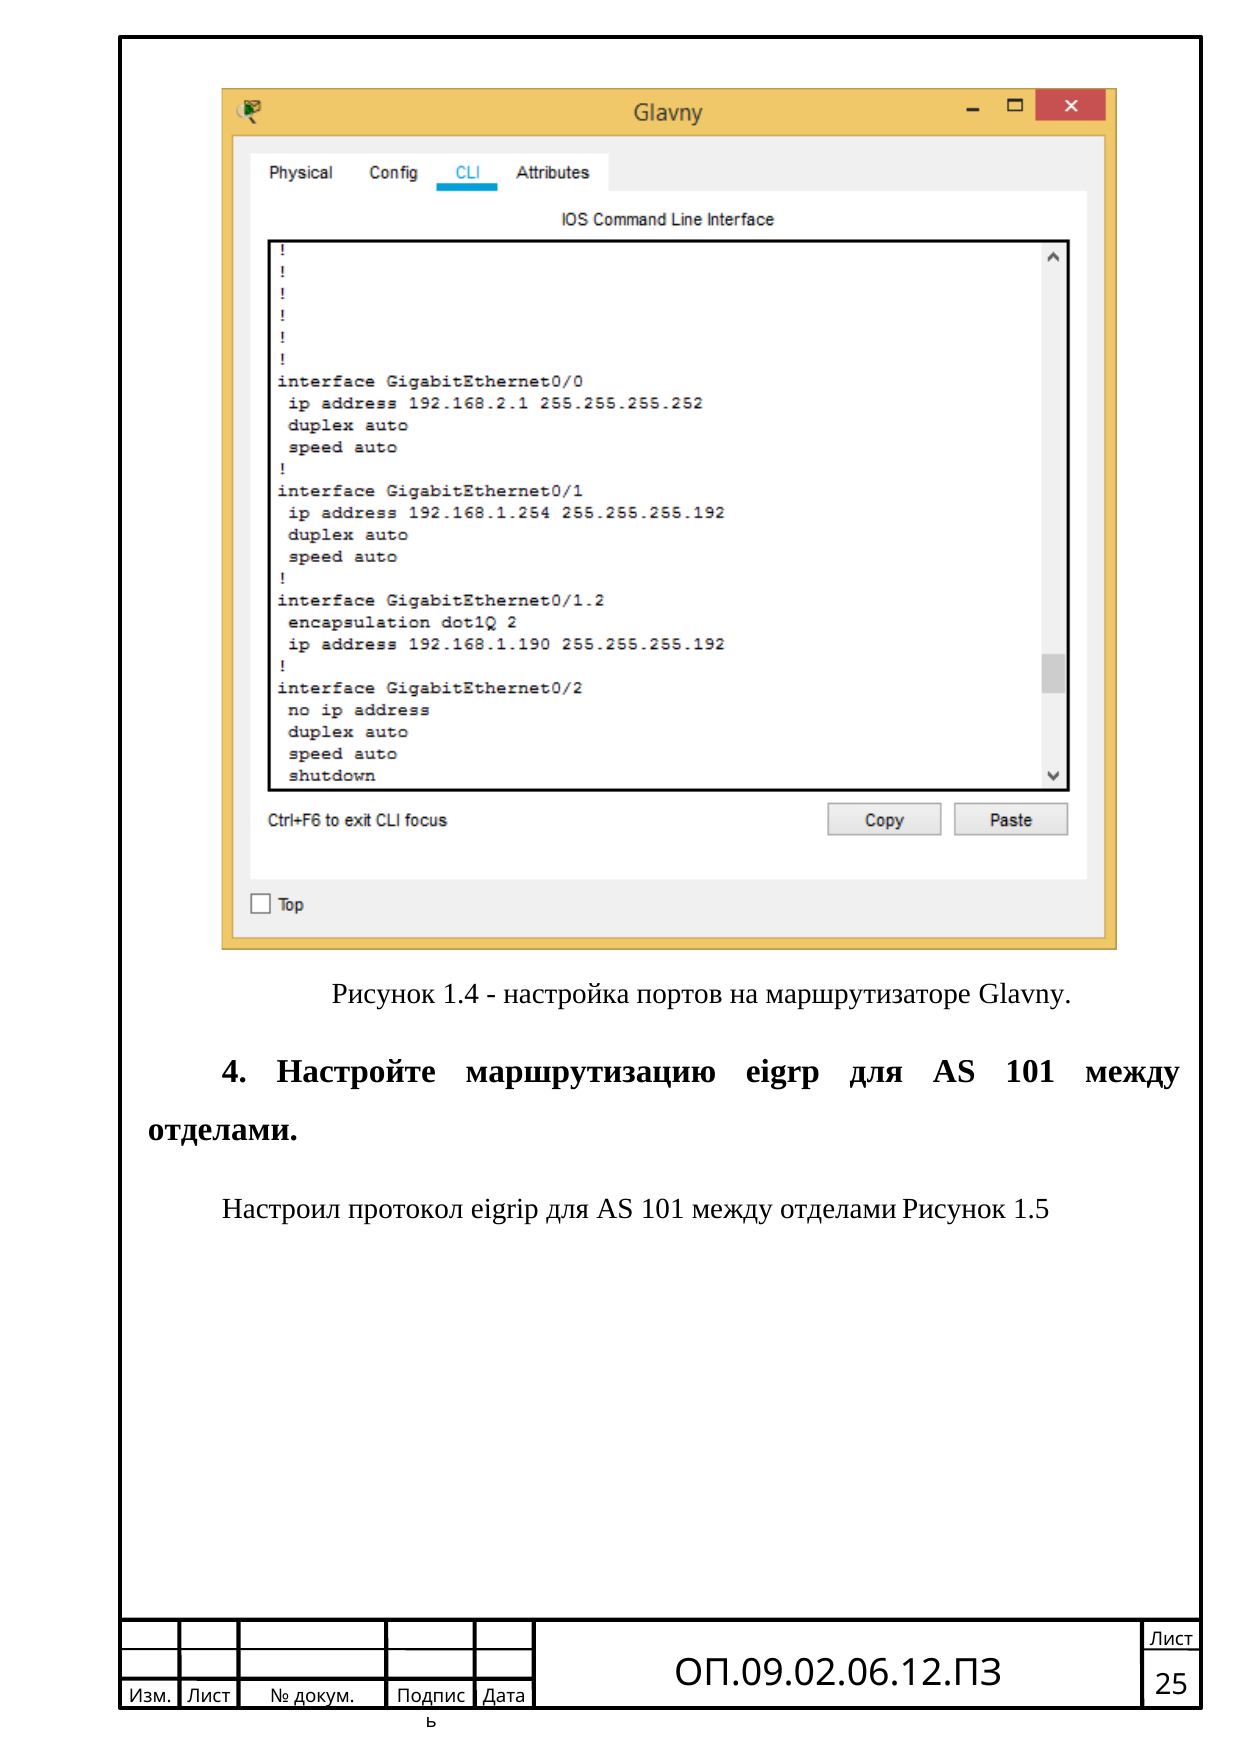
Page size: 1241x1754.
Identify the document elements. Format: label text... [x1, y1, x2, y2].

text 4. Настройте маршрутизацию eigrp для AS 101 между отделами. [148, 1051, 1181, 1147]
text Рисунок 1.4 - настройка портов на маршрутизаторе Glavny. [148, 976, 1181, 1009]
picture [221, 88, 1117, 950]
text Настроил протокол eigrip для AS 101 между отделами Рисунок 1.5 [148, 1191, 1181, 1225]
